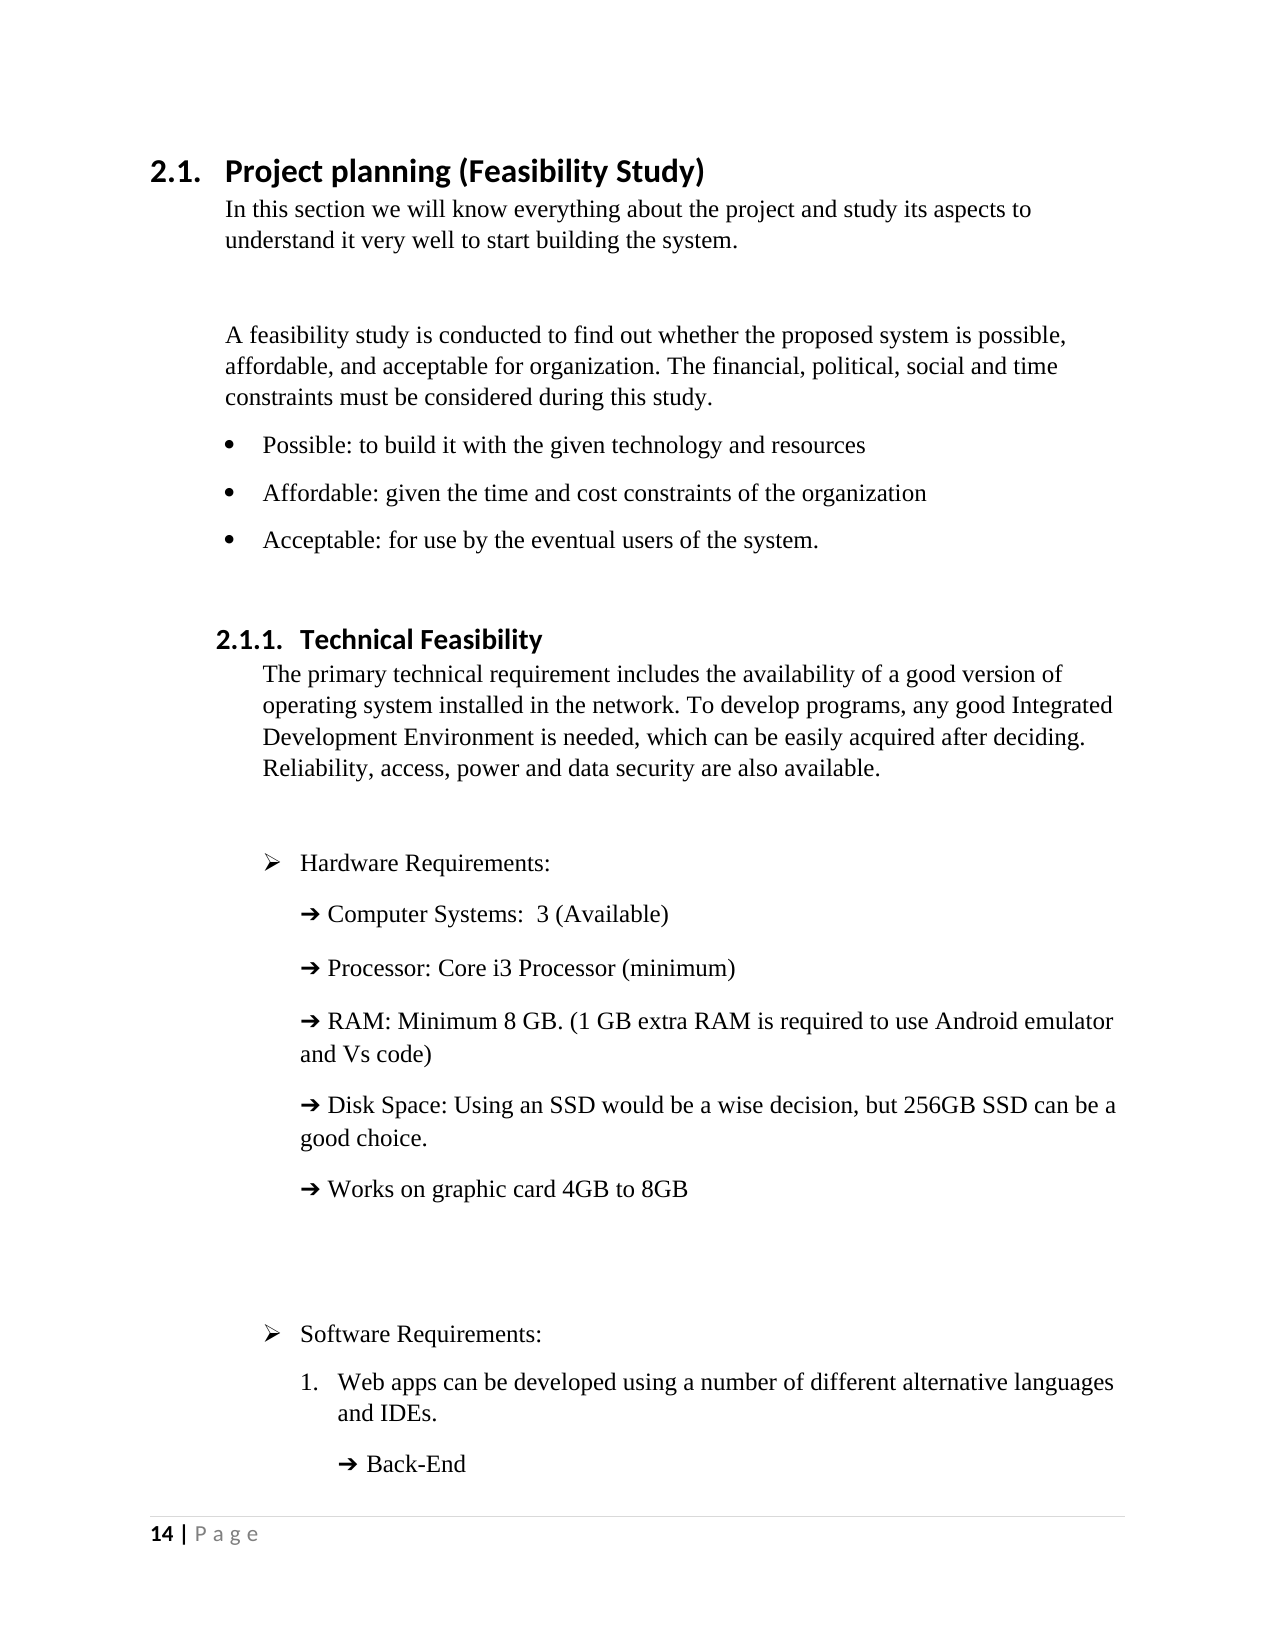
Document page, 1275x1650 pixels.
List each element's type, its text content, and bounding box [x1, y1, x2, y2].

text ➔ RAM: Minimum 8 GB. (1 GB extra RAM is required to use Android emulator and Vs code) [300, 1003, 1125, 1068]
list Acceptable: for use by the eventual users of the system. [225, 526, 1125, 554]
list Technical Feasibility [216, 621, 1125, 657]
text ➔ Works on graphic card 4GB to 8GB [300, 1171, 1125, 1205]
list Project planning (Feasibility Study) [150, 150, 1125, 191]
list Affordable: given the time and cost constraints of the organization [225, 478, 1125, 507]
text ➔ Processor: Core i3 Processor (minimum) [300, 949, 1125, 983]
list Software Requirements: [262, 1319, 1125, 1348]
text ➔ Disk Space: Using an SSD would be a wise decision, but 256GB SSD can be a good choice. [300, 1087, 1125, 1152]
text ➔ Computer Systems: 3 (Available) [300, 896, 1125, 930]
text A feasibility study is conducted to find out whether the proposed system is possible, affordable, and acceptable for organization. The financial, political, social and time constraints must be considered during this study. [225, 320, 1125, 411]
list Hardware Requirements: [262, 848, 1125, 877]
text In this section we will know everything about the project and study its aspects to understand it very well to start building the system. [225, 194, 1125, 254]
list Web apps can be developed using a number of different alternative languages and IDEs. [300, 1367, 1125, 1427]
text The primary technical requirement includes the availability of a good version of operating system installed in the network. To develop programs, any good Integrated Development Environment is needed, which can be easily acquired after deciding. Reliability, access, power and data security are also available. [262, 659, 1125, 781]
list Possible: to build it with the given technology and resources [225, 430, 1125, 459]
text ➔ Back-End [300, 1446, 1125, 1480]
